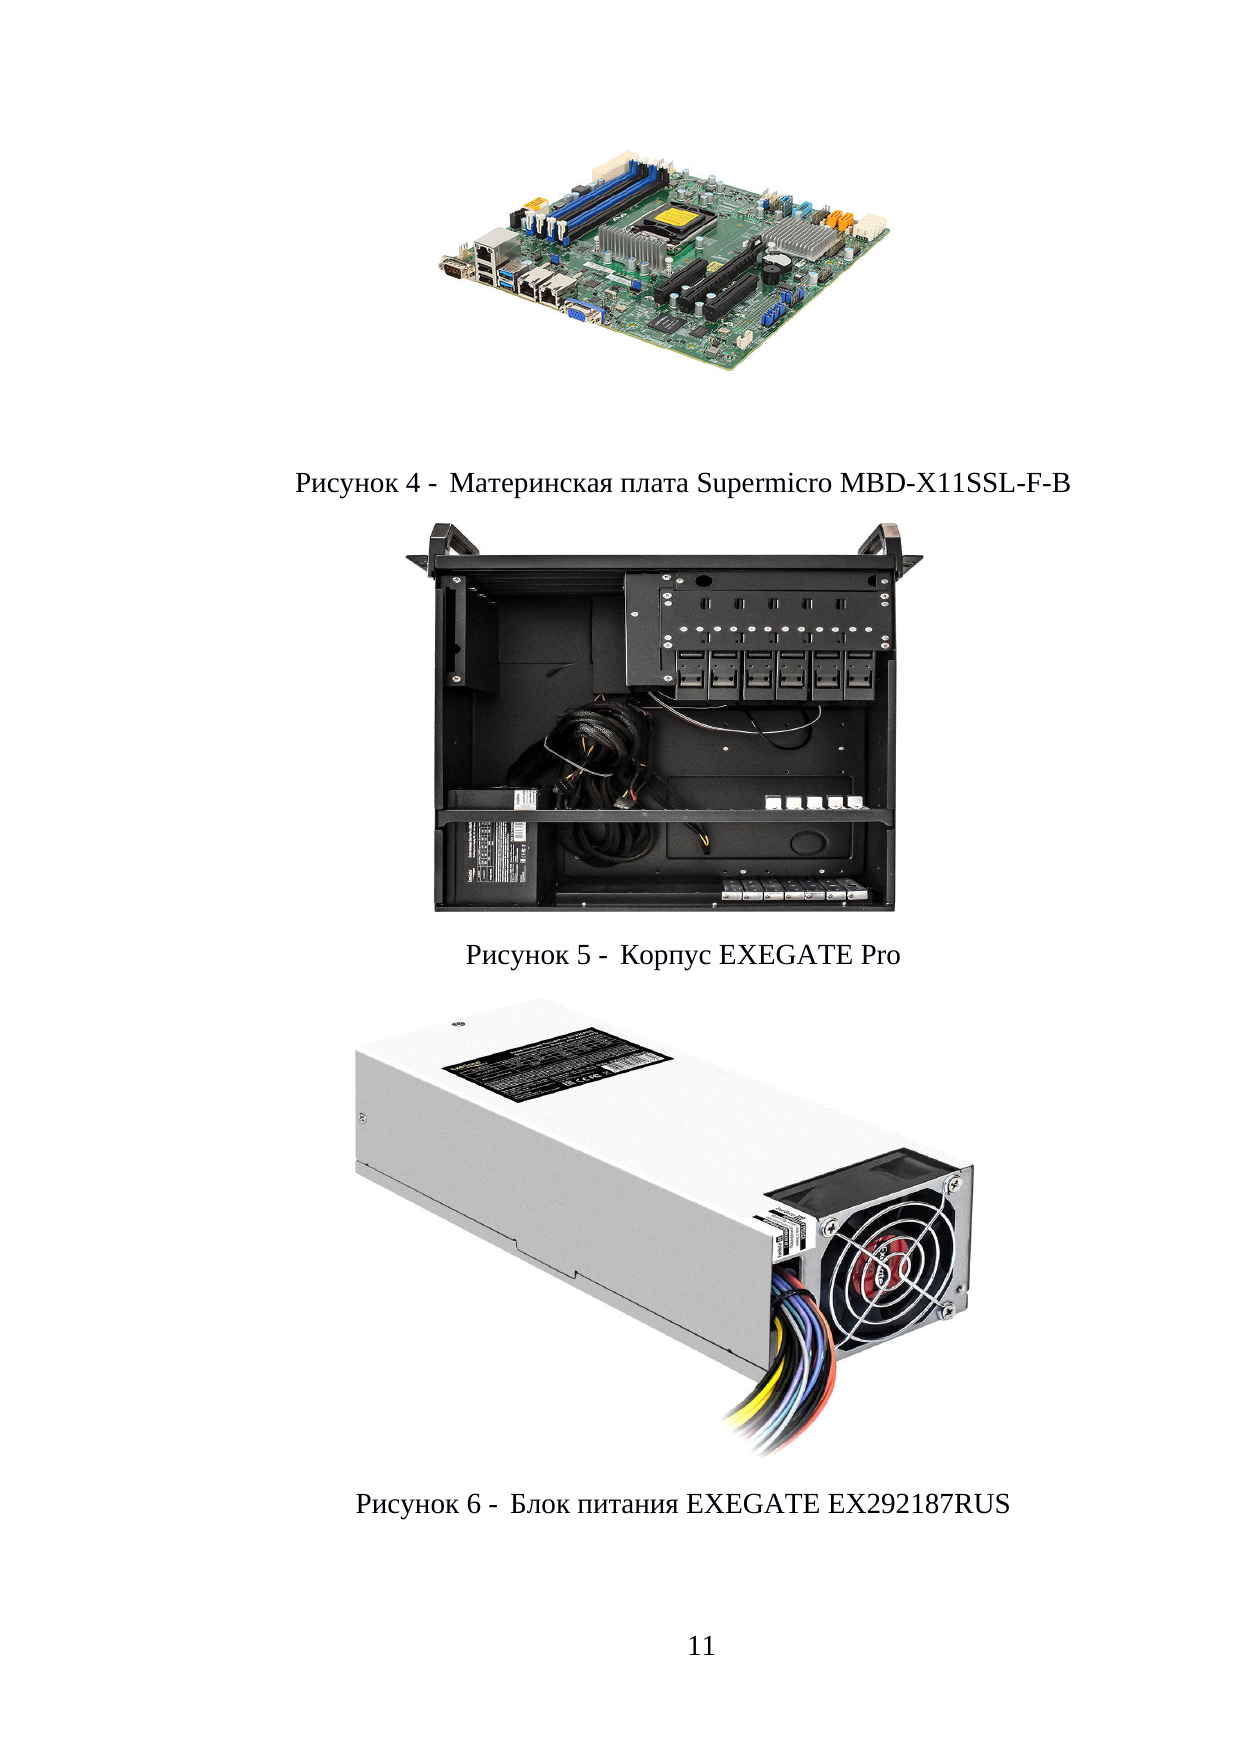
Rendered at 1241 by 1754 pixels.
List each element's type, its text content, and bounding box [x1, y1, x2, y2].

picture [430, 88, 899, 440]
text Блок питания EXEGATE EX292187RUS [215, 1487, 1152, 1520]
picture [405, 523, 924, 912]
text Материнская плата Supermicro MBD-X11SSL-F-B [215, 465, 1152, 498]
text Корпус EXEGATE Pro [215, 937, 1152, 970]
picture [353, 995, 976, 1462]
